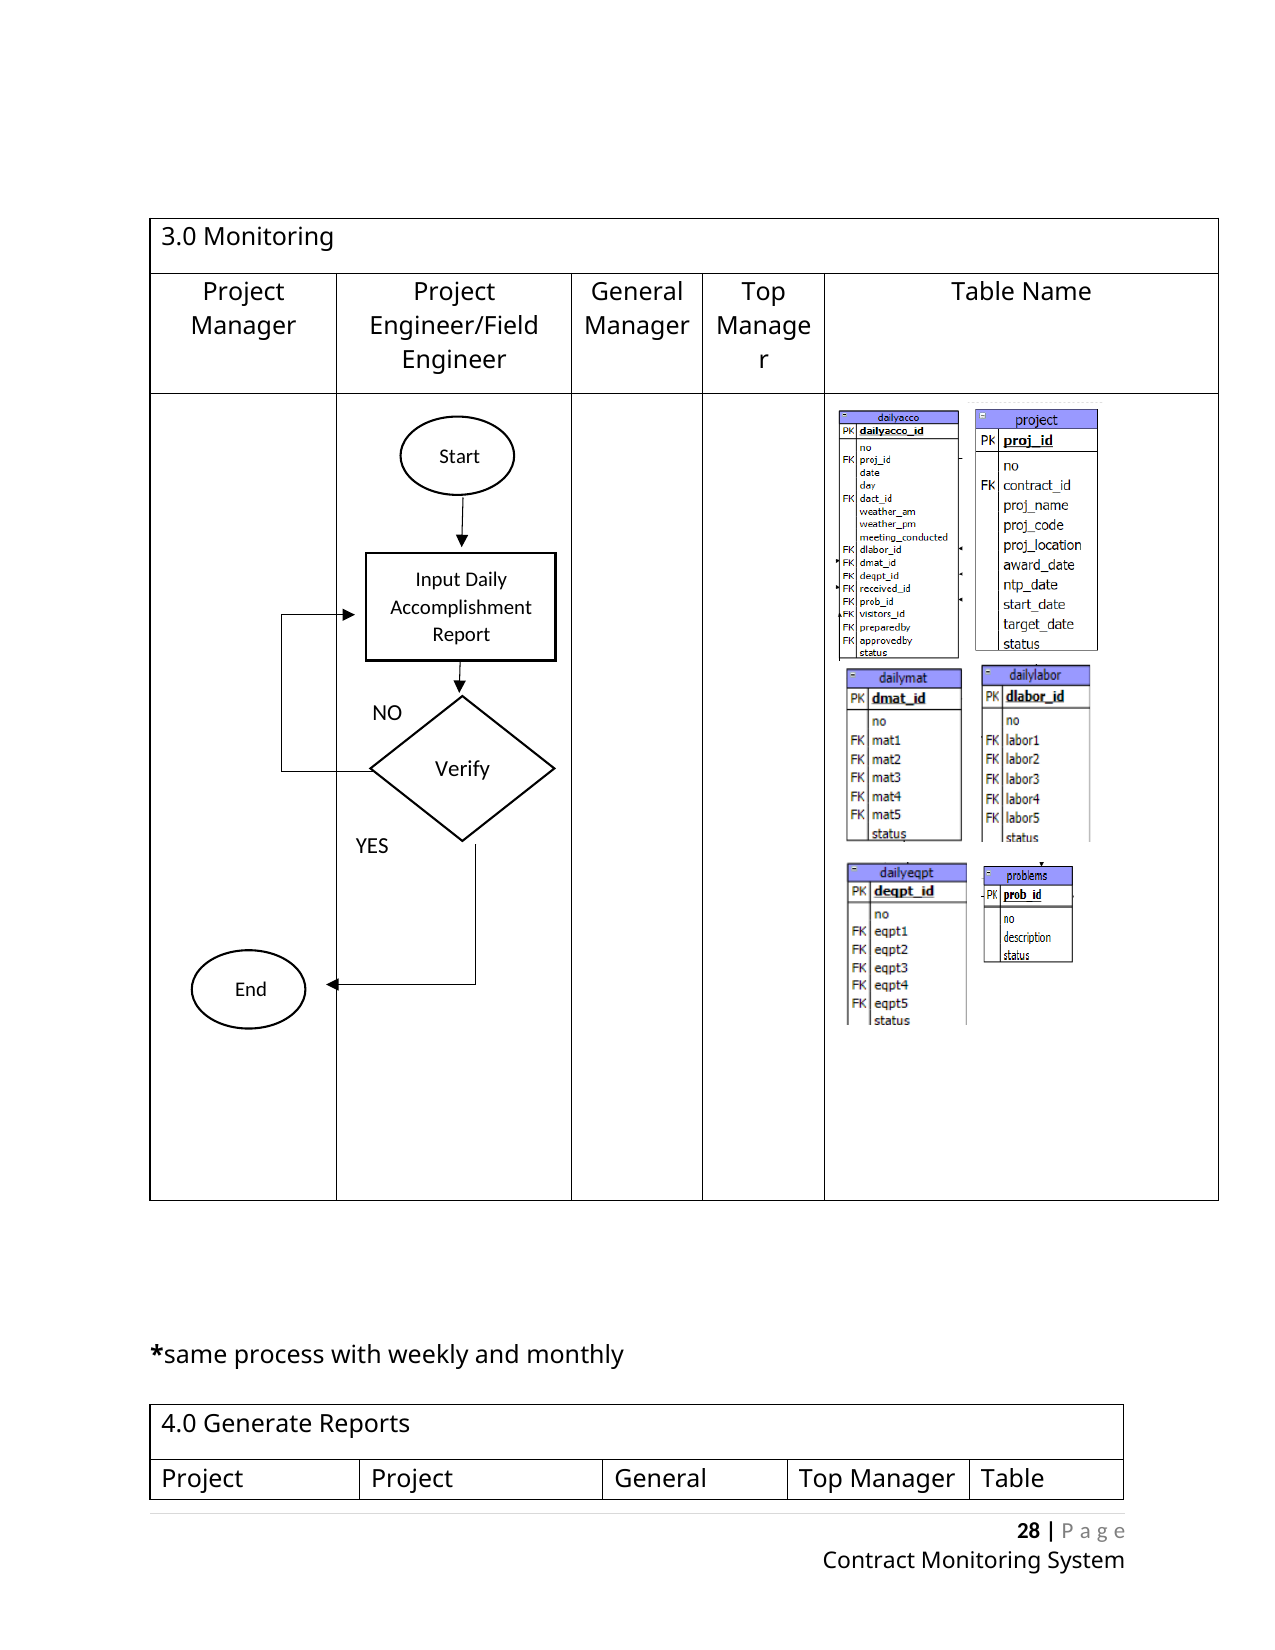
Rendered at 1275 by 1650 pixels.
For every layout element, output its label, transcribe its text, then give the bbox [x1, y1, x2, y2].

text *same process with weekly and monthly [150, 1336, 1125, 1371]
table_cell Top Manager [788, 1460, 969, 1499]
table_cell [825, 394, 1218, 1200]
table_cell [151, 394, 336, 1200]
table_cell Table Name [825, 274, 1218, 393]
picture [981, 862, 1074, 965]
table_cell General Manager [603, 1460, 787, 1499]
picture [846, 862, 967, 1025]
table_header 4.0 Generate Reports [151, 1405, 1123, 1459]
picture [846, 666, 963, 842]
picture [967, 397, 1104, 660]
picture [981, 664, 1091, 842]
table_cell [703, 394, 824, 1200]
table_cell [337, 394, 571, 1200]
table_header 3.0 Monitoring [151, 219, 1218, 273]
table_cell Top Manager [703, 274, 824, 393]
table_cell Project Engineer/Field Engineer [337, 274, 571, 393]
table_cell [572, 394, 702, 1200]
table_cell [360, 1460, 602, 1499]
table_cell Project Manager [151, 274, 336, 393]
picture [835, 409, 963, 661]
table_cell General Manager [572, 274, 702, 393]
table_cell Project Manager [151, 1460, 359, 1499]
table_cell Table Name [970, 1460, 1123, 1499]
